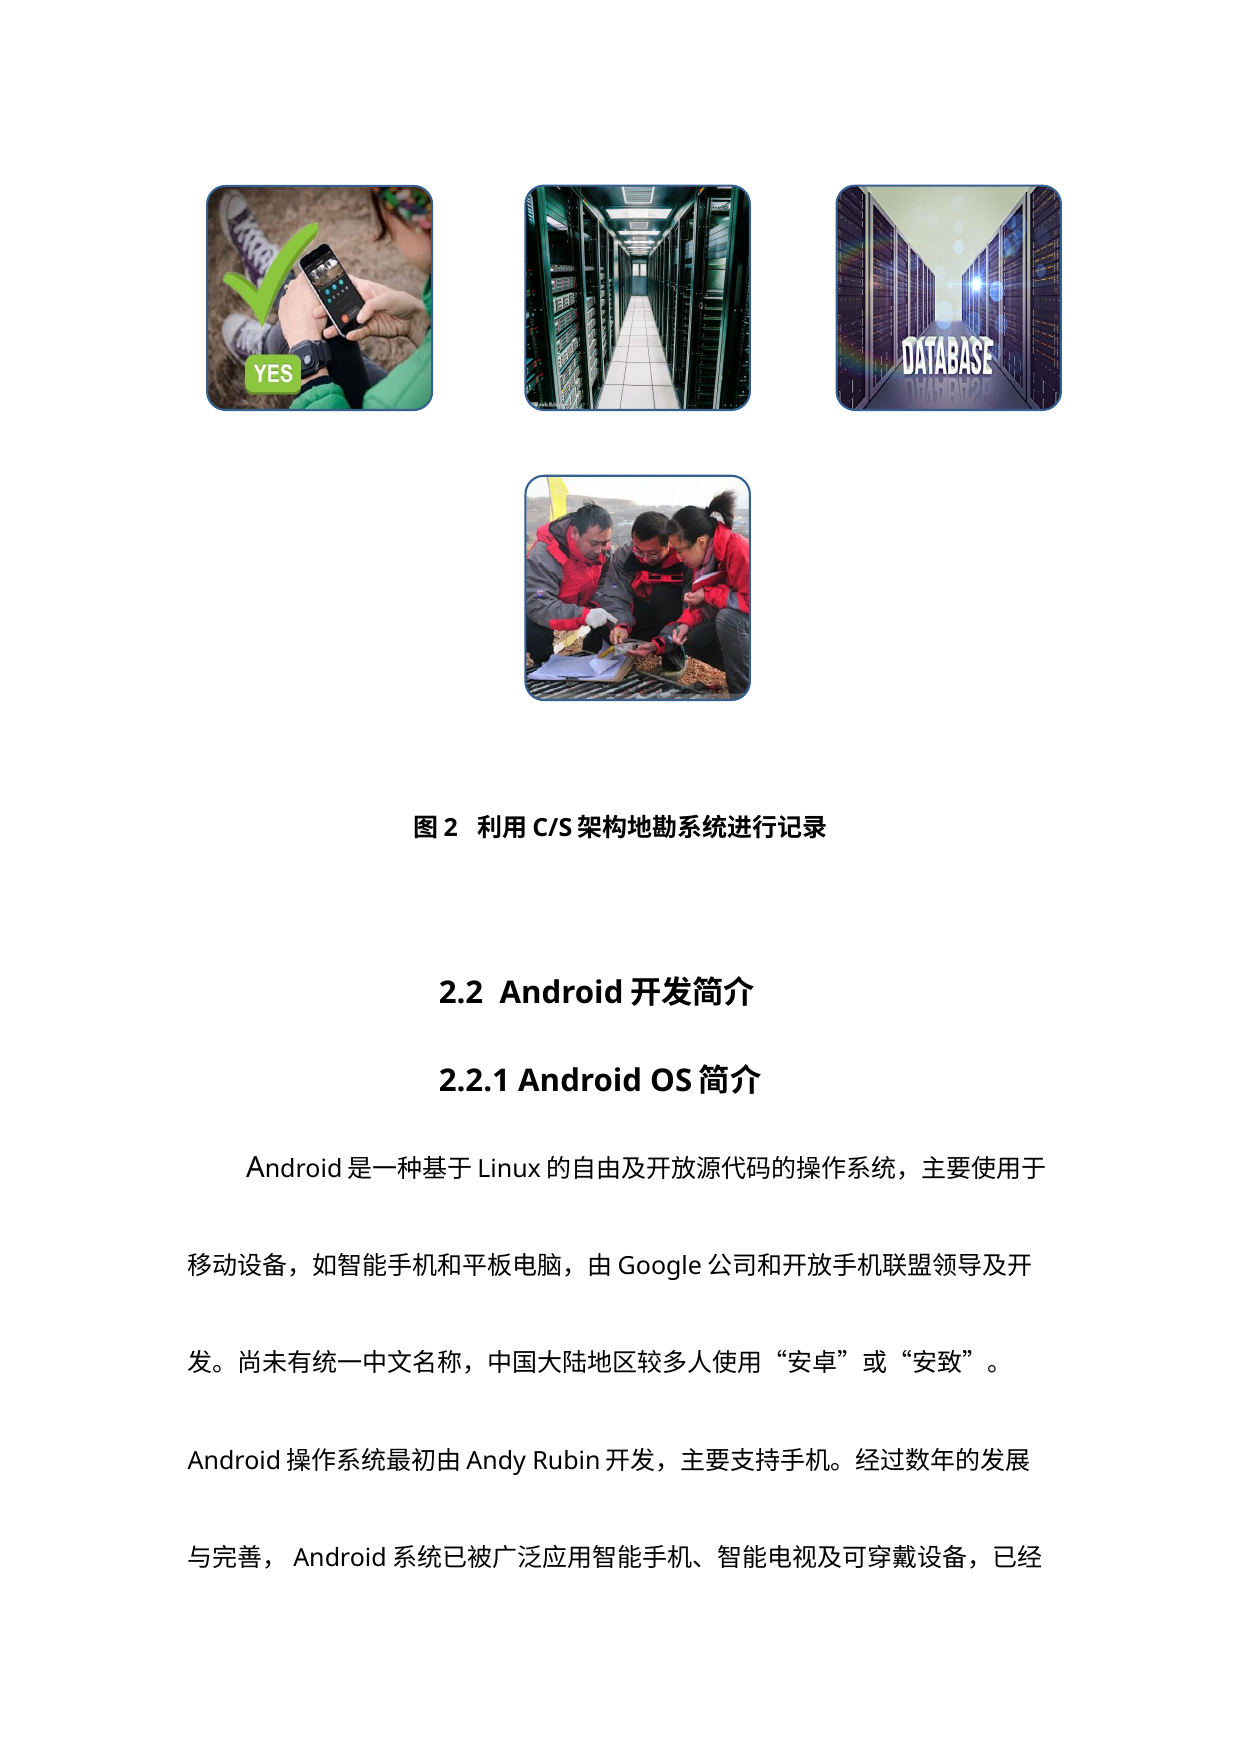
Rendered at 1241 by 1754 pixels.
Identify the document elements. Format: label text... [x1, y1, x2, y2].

text 图2 利用C/S架构地勘系统进行记录 [187, 793, 1053, 858]
picture [527, 187, 748, 408]
picture [838, 187, 1059, 408]
picture [527, 477, 748, 699]
picture [209, 187, 431, 408]
text 2.2 Android开发简介 [187, 958, 1053, 1023]
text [187, 1133, 1053, 1588]
text 2.2.1 Android OS简介 [187, 1046, 1053, 1111]
